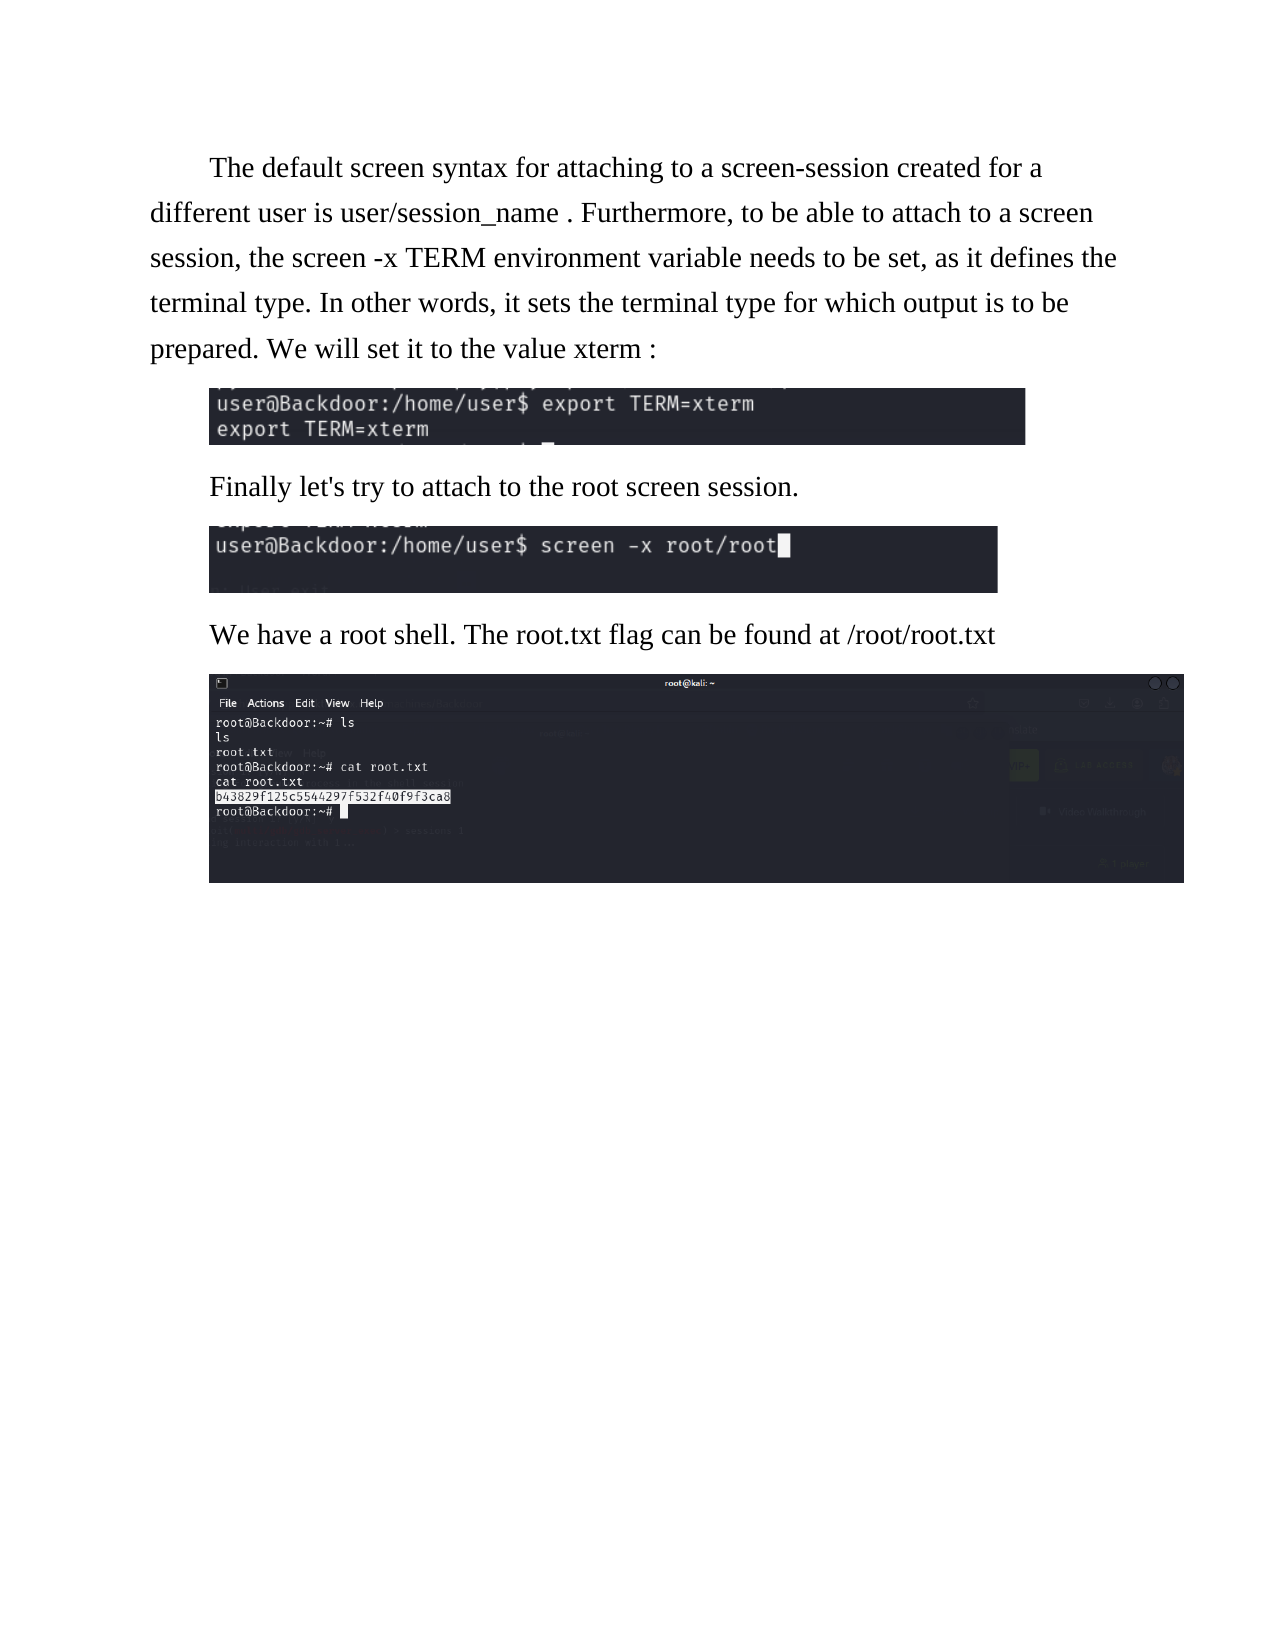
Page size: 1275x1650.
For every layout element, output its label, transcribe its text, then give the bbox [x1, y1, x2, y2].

text We have a root shell. The root.txt flag can be found at /root/root.txt [150, 617, 1125, 651]
text The default screen syntax for attaching to a screen-session created for a different user is user/session_name . Furthermore, to be able to attach to a screen session, the screen -x TERM environment variable needs to be set, as it defines the terminal type. In other words, it sets the terminal type for which output is to be prepared. We will set it to the value xterm : [150, 150, 1125, 364]
picture [209, 526, 998, 593]
picture [209, 388, 1026, 445]
text Finally let's try to attach to the root screen session. [150, 469, 1125, 502]
picture [209, 674, 1184, 883]
